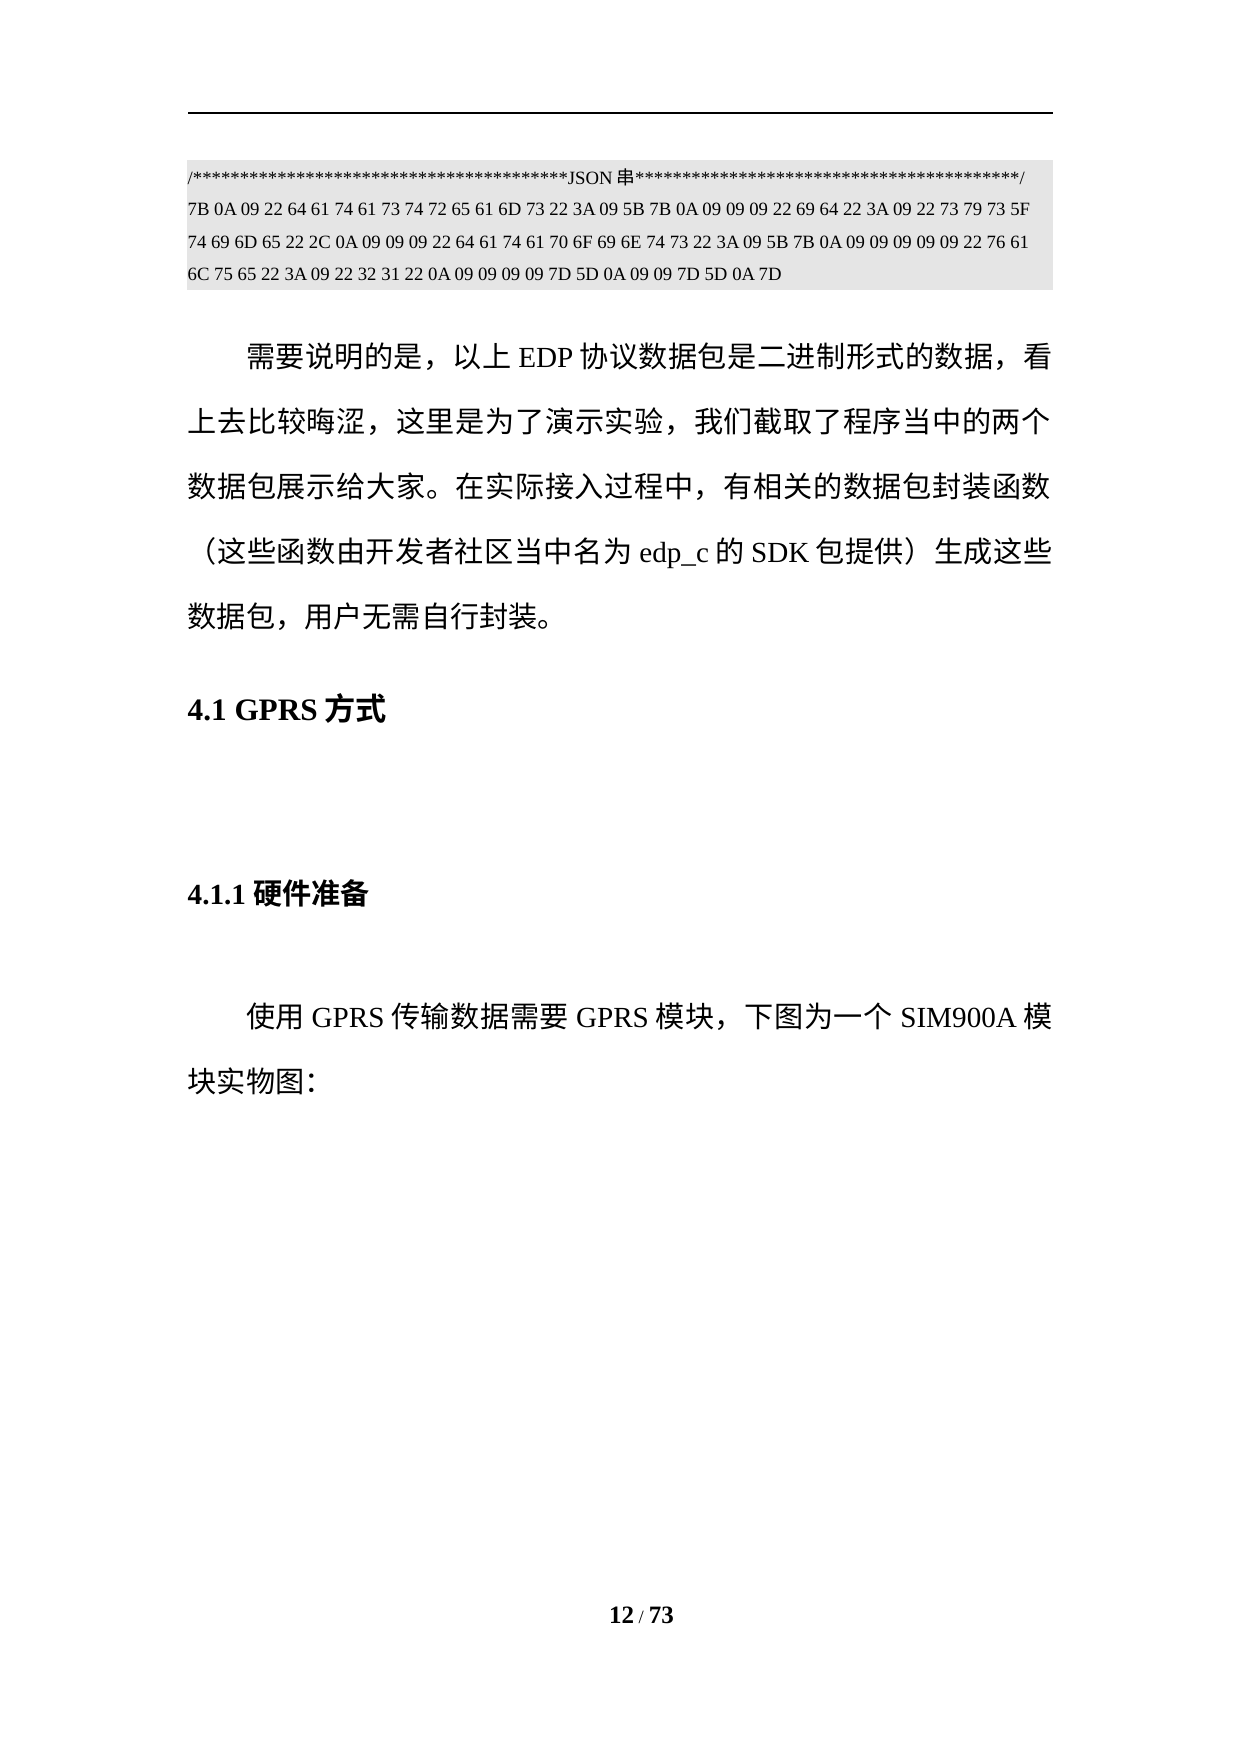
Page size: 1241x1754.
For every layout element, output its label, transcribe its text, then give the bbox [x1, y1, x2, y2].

text 需要说明的是，以上EDP协议数据包是二进制形式的数据，看上去比较晦涩，这里是为了演示实验，我们截取了程序当中的两个数据包展示给大家。在实际接入过程中，有相关的数据包封装函数（这些函数由开发者社区当中名为edp_c的SDK包提供）生成这些数据包，用户无需自行封装。 [187, 323, 1053, 648]
text 7B 0A 09 22 64 61 74 61 73 74 72 65 61 6D 73 22 3A 09 5B 7B 0A 09 09 09 22 69 64 22 3A 09 22 73 79 73 5F 74 69 6D 65 22 2C 0A 09 09 09 22 64 61 74 61 70 6F 69 6E 74 73 22 3A 09 5B 7B 0A 09 09 09 09 09 22 76 61 6C 75 65 22 3A 09 22 32 31 22 0A 09 09 09 09 7D 5D 0A 09 09 7D 5D 0A 7D [187, 193, 1053, 290]
subtitle 4.1.1 硬件准备 [187, 859, 1053, 924]
subtitle 4.1 GPRS方式 [187, 675, 1053, 740]
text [187, 160, 1053, 193]
text 使用GPRS传输数据需要GPRS模块，下图为一个SIM900A模块实物图： [187, 982, 1053, 1112]
